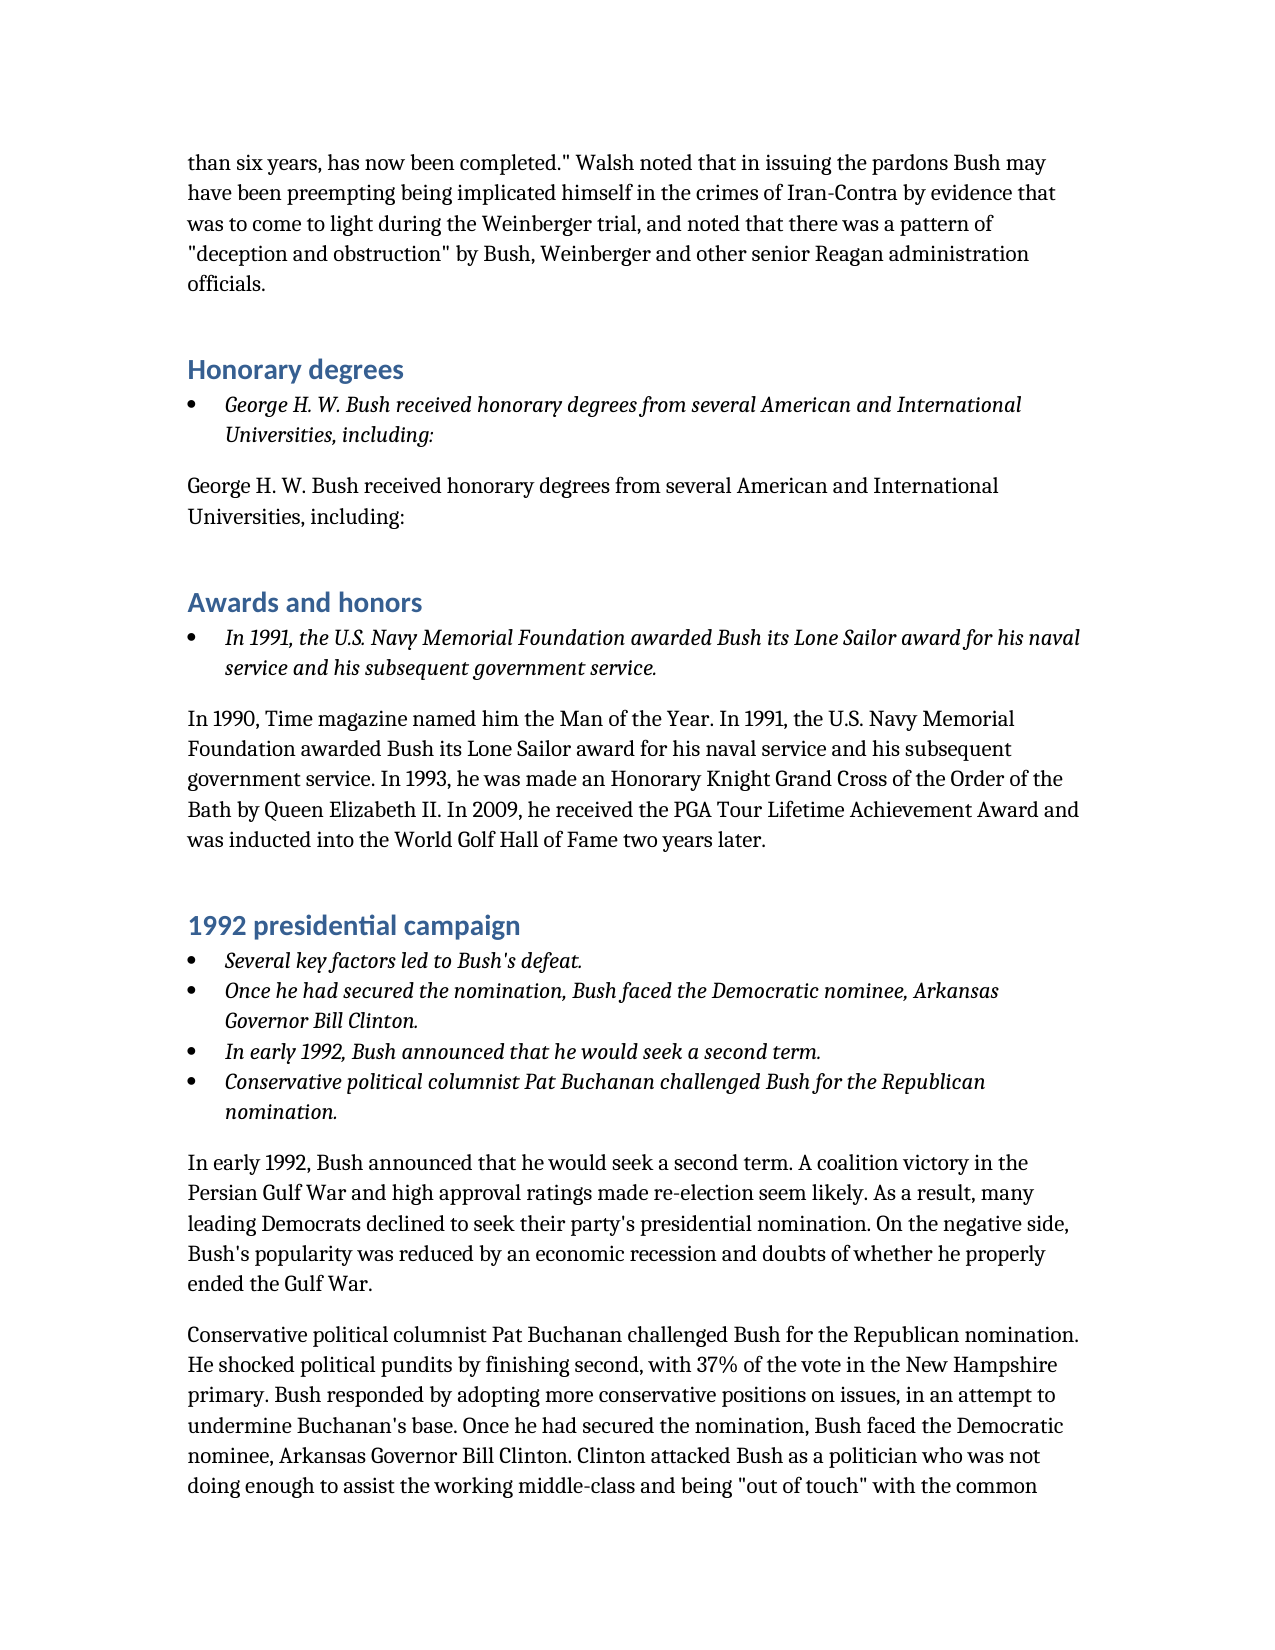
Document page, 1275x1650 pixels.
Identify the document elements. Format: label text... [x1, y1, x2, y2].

list Several key factors led to Bush's defeat. [187, 948, 1087, 974]
subtitle Awards and honors [187, 584, 1087, 619]
subtitle Honorary degrees [187, 351, 1087, 387]
list Once he had secured the nomination, Bush faced the Democratic nominee, Arkansas Governor Bill Clinton. [187, 978, 1087, 1034]
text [187, 150, 1087, 297]
list Conservative political columnist Pat Buchanan challenged Bush for the Republican nomination. [187, 1069, 1087, 1125]
list In 1991, the U.S. Navy Memorial Foundation awarded Bush its Lone Sailor award for his naval service and his subsequent government service. [187, 624, 1087, 681]
text In 1990, Time magazine named him the Man of the Year. In 1991, the U.S. Navy Memorial Foundation awarded Bush its Lone Sailor award for his naval service and his subsequent government service. In 1993, he was made an Honorary Knight Grand Cross of the Order of the Bath by Queen Elizabeth II. In 2009, he received the PGA Tour Lifetime Achievement Award and was inducted into the World Golf Hall of Fame two years later. [187, 706, 1087, 853]
text George H. W. Bush received honorary degrees from several American and International Universities, including: [187, 473, 1087, 530]
list In early 1992, Bush announced that he would seek a second term. [187, 1038, 1087, 1065]
subtitle 1992 presidential campaign [187, 907, 1087, 942]
text In early 1992, Bush announced that he would seek a second term. A coalition victory in the Persian Gulf War and high approval ratings made re-election seem likely. As a result, many leading Democrats declined to seek their party's presidential nomination. On the negative side, Bush's popularity was reduced by an economic recession and doubts of whether he properly ended the Gulf War. [187, 1150, 1087, 1297]
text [187, 1322, 1087, 1499]
list George H. W. Bush received honorary degrees from several American and International Universities, including: [187, 392, 1087, 448]
